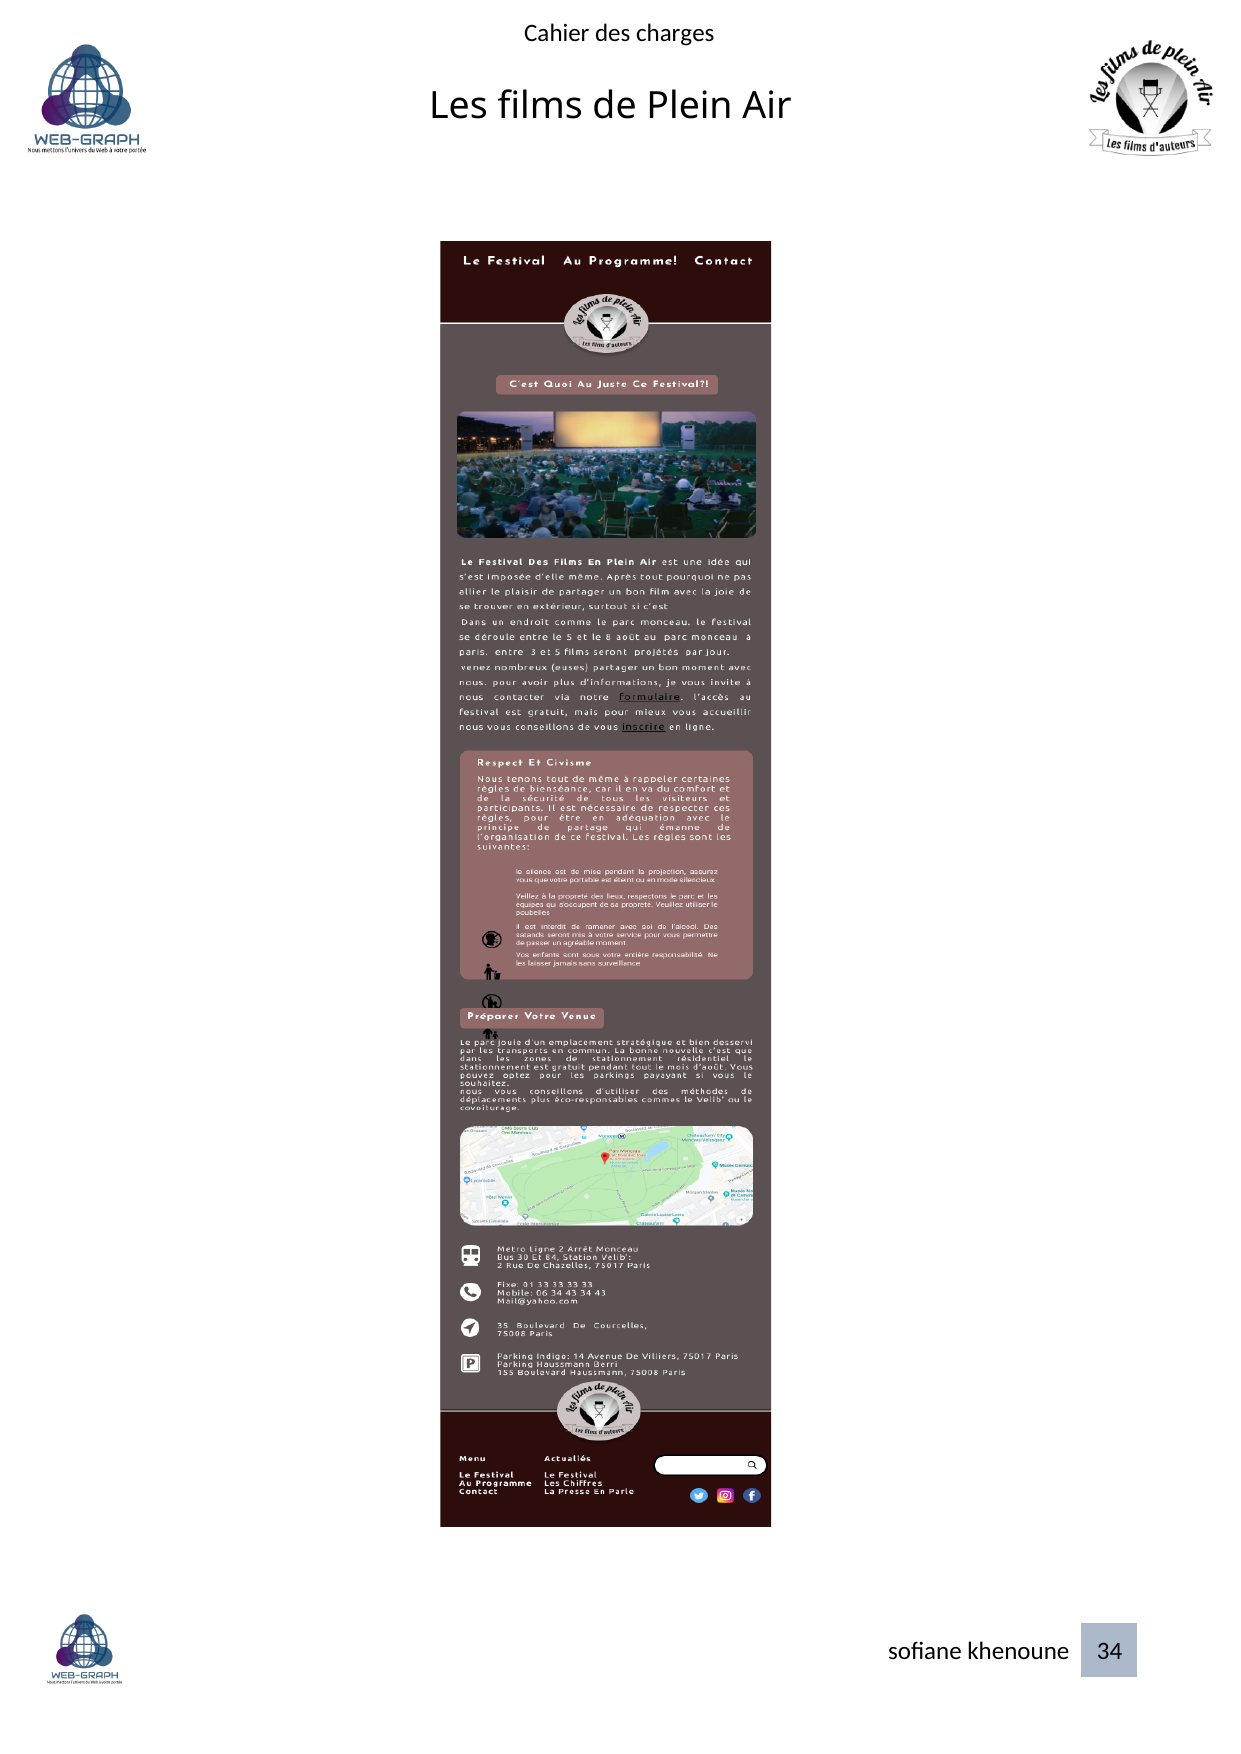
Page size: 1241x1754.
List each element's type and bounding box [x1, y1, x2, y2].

picture [43, 1607, 126, 1691]
picture [440, 241, 772, 1527]
picture [21, 33, 152, 164]
picture [1082, 38, 1219, 157]
